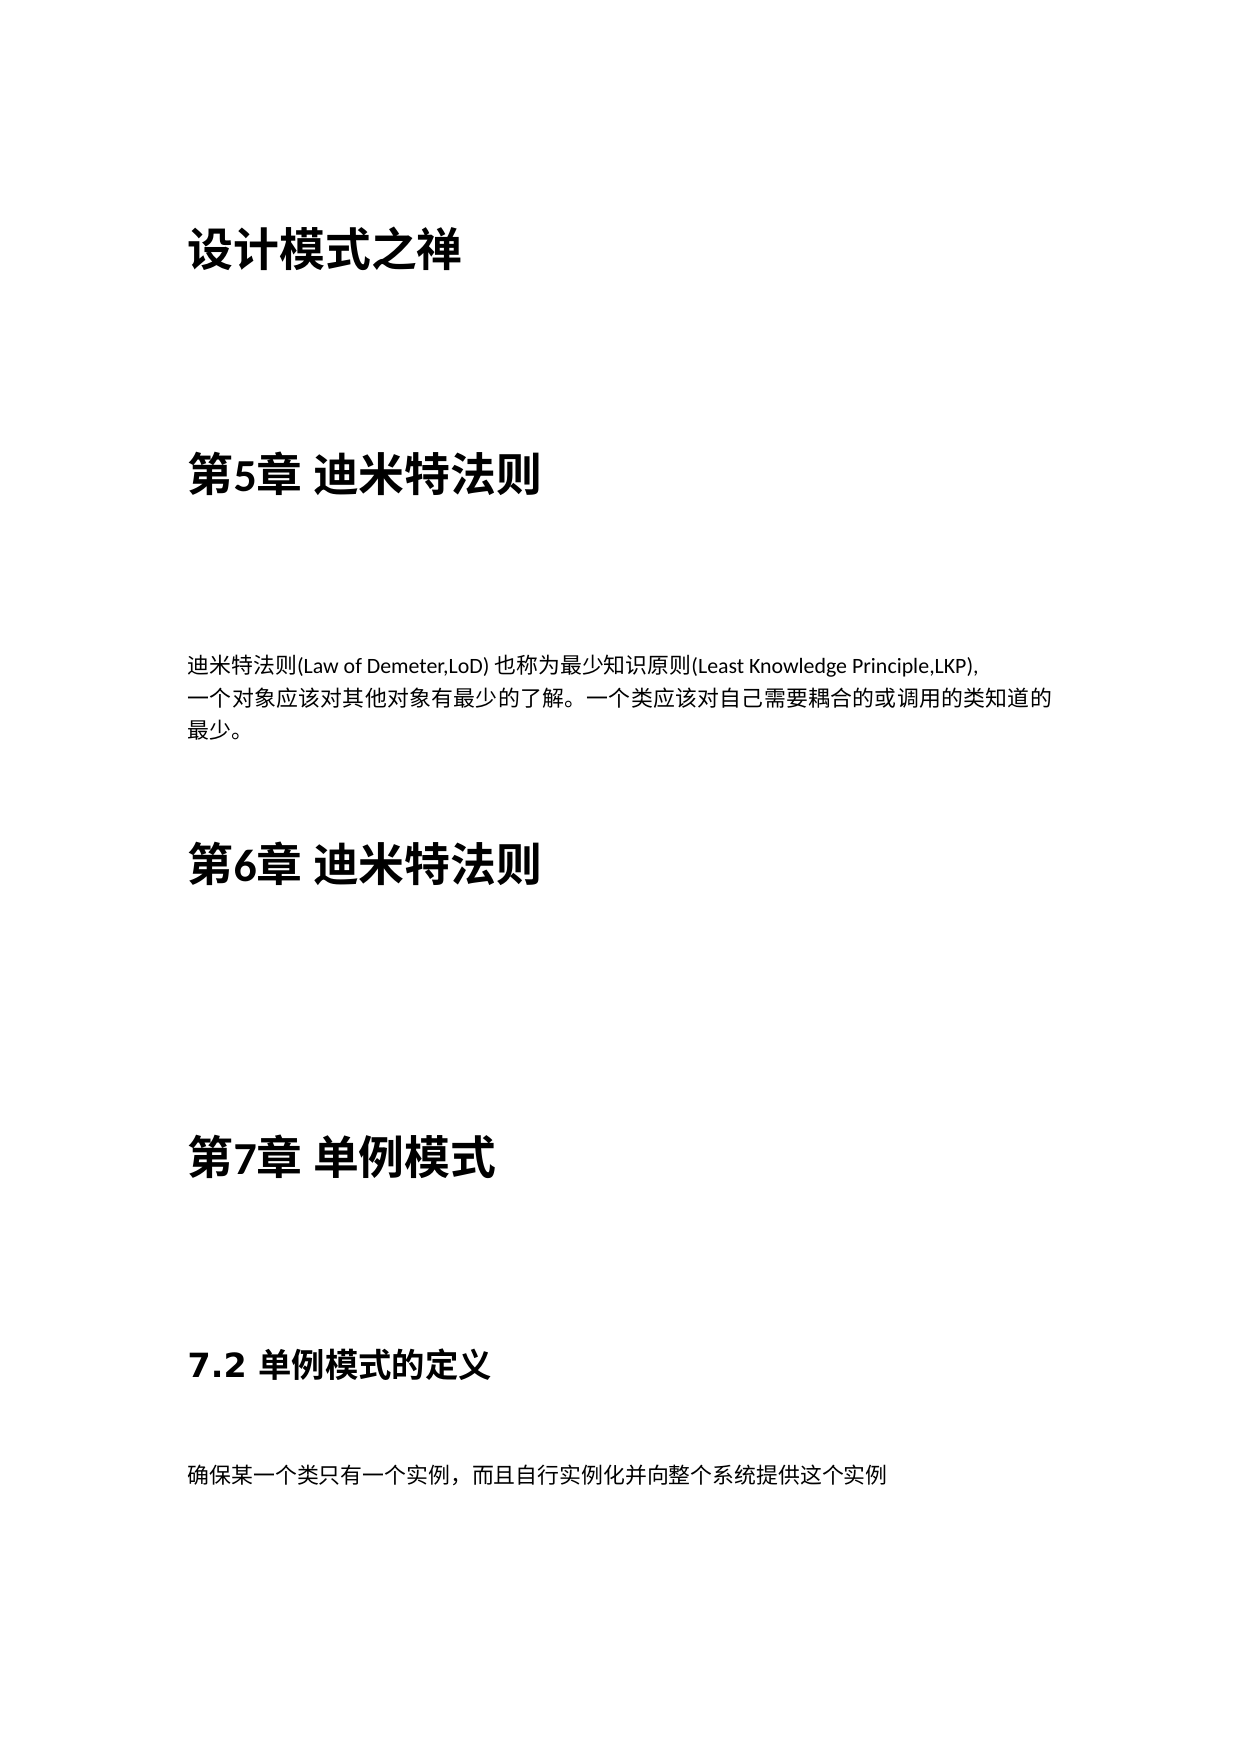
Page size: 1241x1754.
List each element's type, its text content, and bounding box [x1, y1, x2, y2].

subtitle 7.2 单例模式的定义 [187, 1331, 1053, 1396]
text 确保某一个类只有一个实例，而且自行实例化并向整个系统提供这个实例 [187, 1457, 1053, 1490]
list 一个对象应该对其他对象有最少的了解。一个类应该对自己需要耦合的或调用的类知道的最少。 [187, 680, 1053, 745]
subtitle 迪米特法则 [187, 813, 1053, 911]
list 迪米特法则(Law of Demeter,LoD) 也称为最少知识原则(Least Knowledge Principle,LKP), [187, 648, 1053, 680]
subtitle 单例模式 [187, 1106, 1053, 1203]
subtitle 迪米特法则 [187, 423, 1053, 521]
subtitle 设计模式之禅 [187, 197, 1053, 295]
